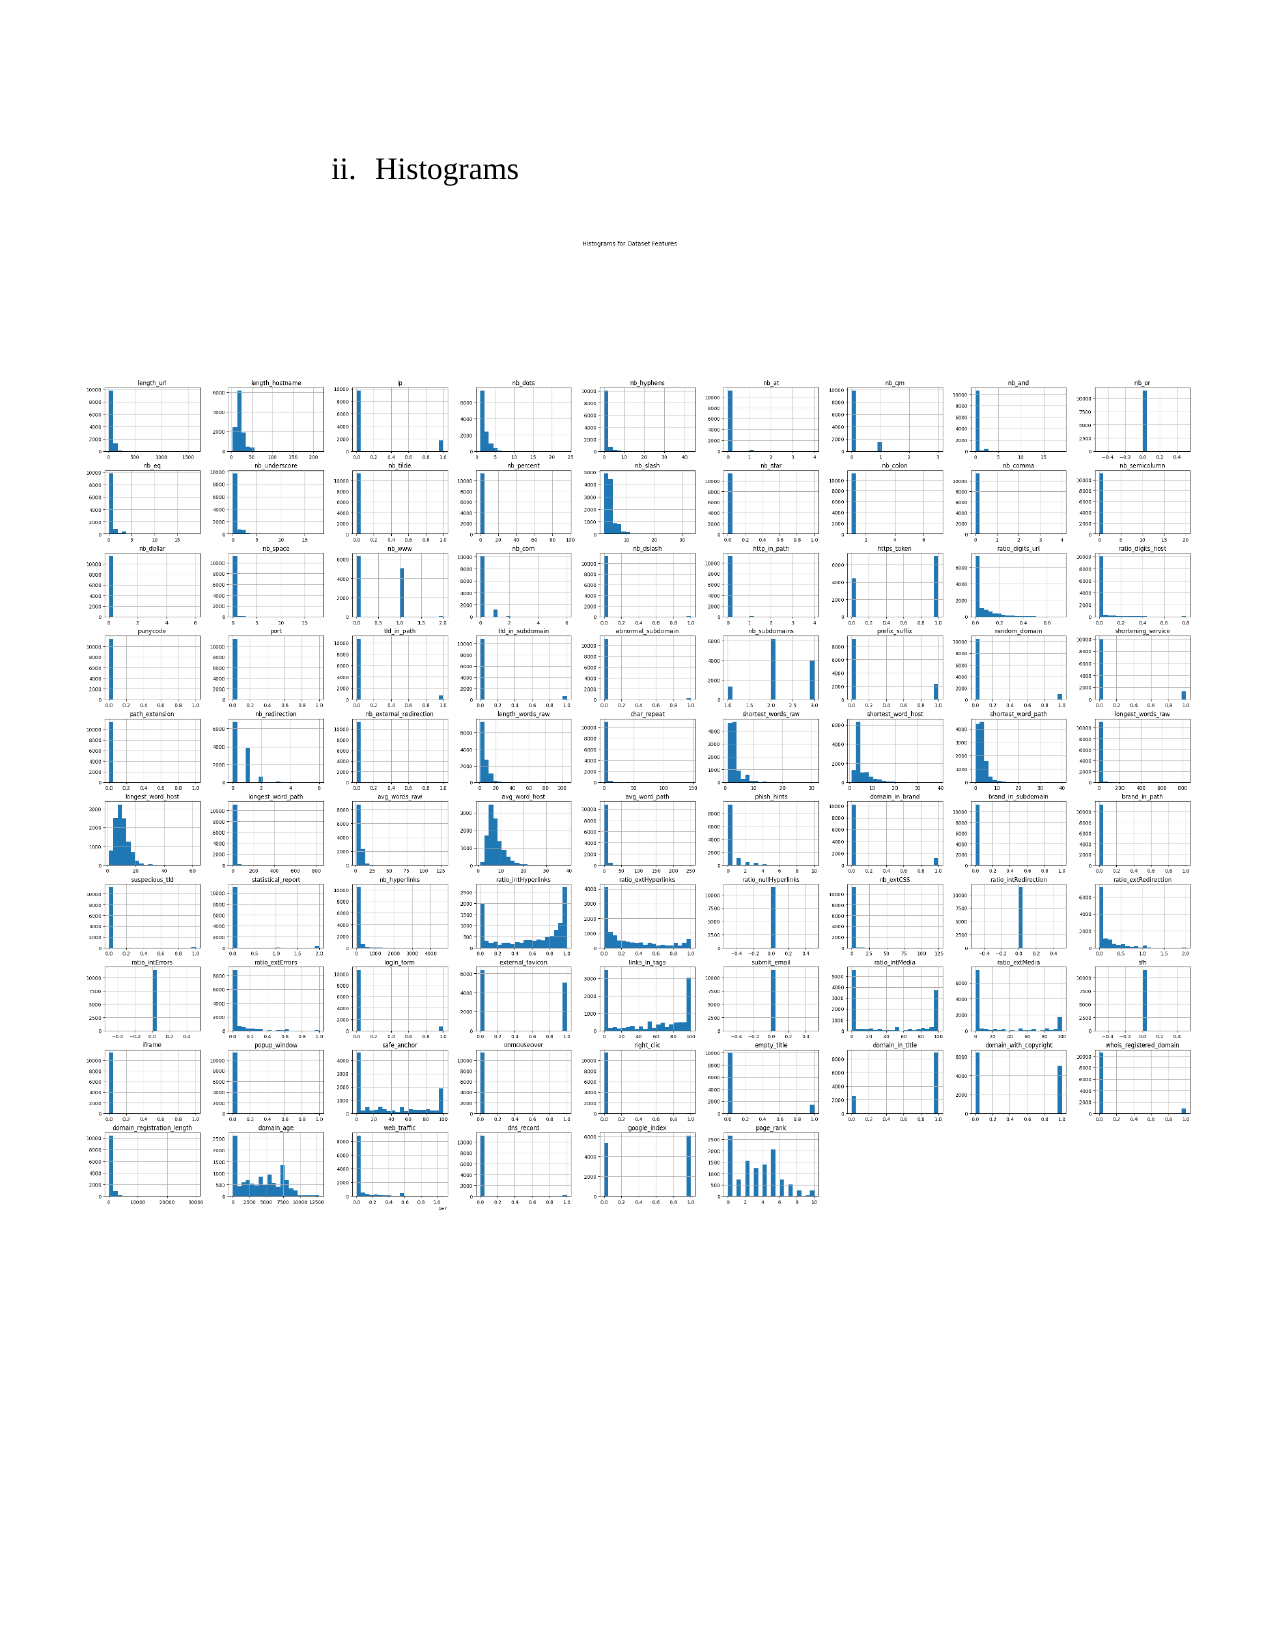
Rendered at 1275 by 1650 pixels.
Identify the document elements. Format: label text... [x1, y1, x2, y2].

list Histograms [356, 150, 1125, 186]
picture [82, 237, 1193, 1214]
